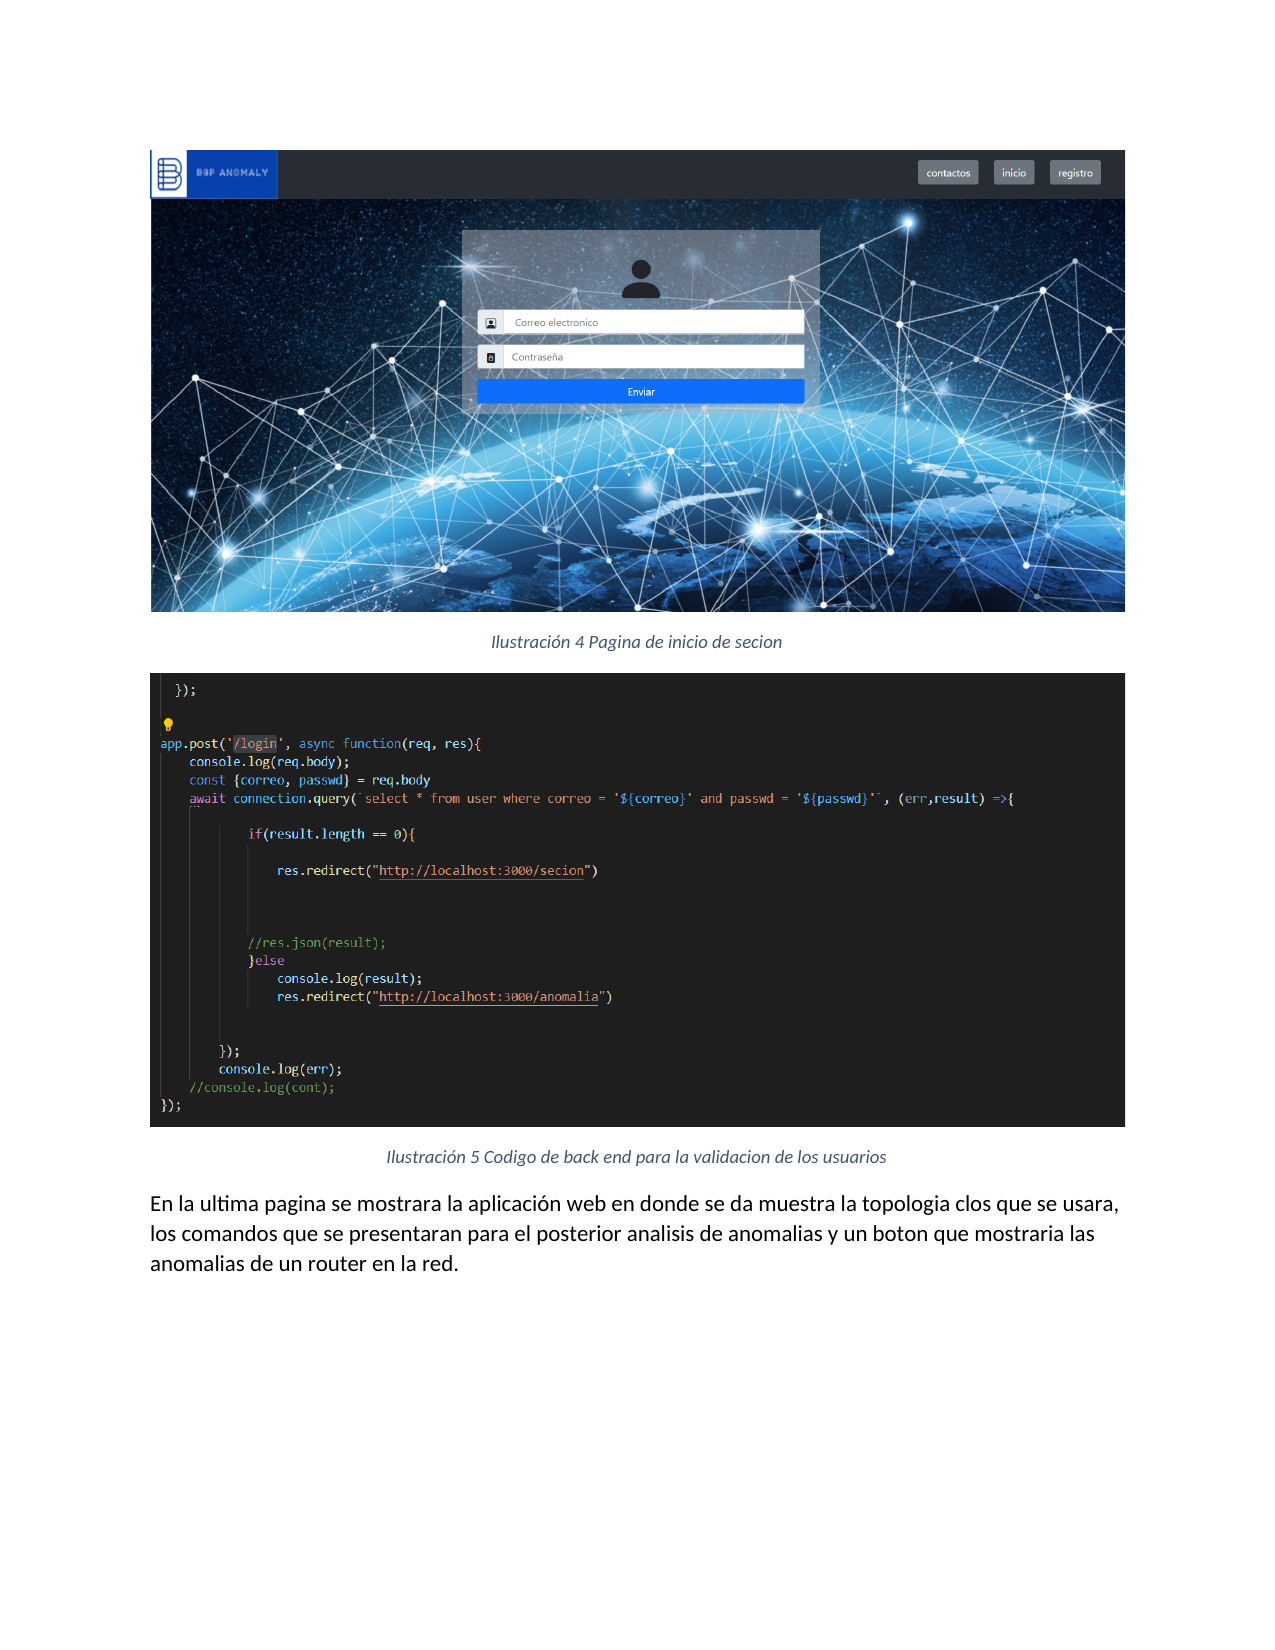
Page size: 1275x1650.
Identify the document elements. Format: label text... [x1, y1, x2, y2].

text Ilustración 5 Codigo de back end para la validacion de los usuarios [150, 1145, 1125, 1168]
text En la ultima pagina se mostrara la aplicación web en donde se da muestra la topologia clos que se usara, los comandos que se presentaran para el posterior analisis de anomalias y un boton que mostraria las anomalias de un router en la red. [150, 1189, 1125, 1277]
picture [150, 150, 1125, 612]
text Ilustración 4 Pagina de inicio de secion [150, 630, 1125, 653]
picture [150, 673, 1125, 1127]
